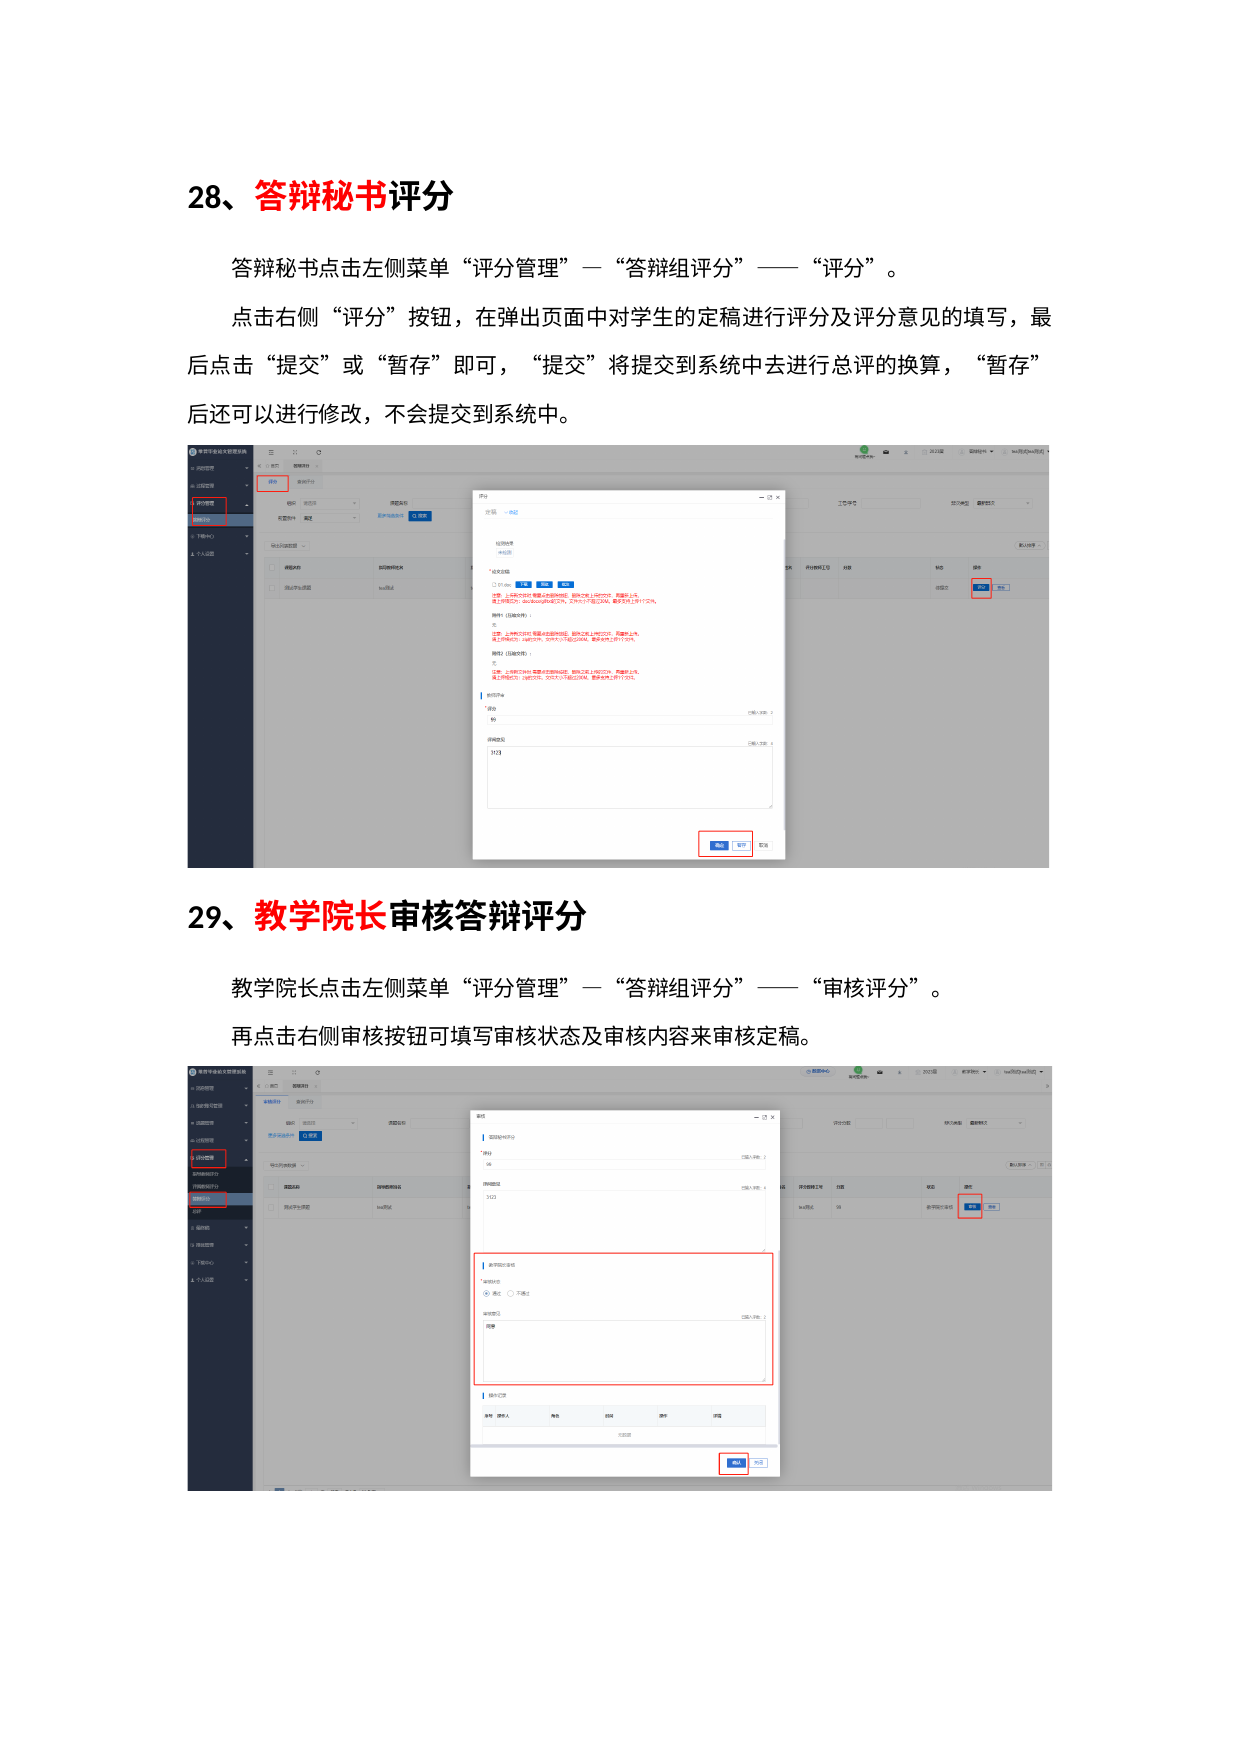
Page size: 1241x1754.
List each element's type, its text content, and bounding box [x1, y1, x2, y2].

text 再点击右侧审核按钮可填写审核状态及审核内容来审核定稿。 [187, 1018, 1053, 1051]
subtitle 29、教学院长审核答辩评分 [187, 881, 1053, 946]
text 答辩秘书点击左侧菜单“评分管理”—“答辩组评分”——“评分”。 [187, 251, 1053, 283]
picture [187, 445, 1050, 868]
subtitle 28、答辩秘书评分 [187, 162, 1053, 227]
text 点击右侧“评分”按钮，在弹出页面中对学生的定稿进行评分及评分意见的填写，最后点击“提交”或“暂存”即可，“提交”将提交到系统中去进行总评的换算，“暂存”后还可以进行修改，不会提交到系统中。 [187, 299, 1053, 429]
picture [187, 1066, 1053, 1491]
text 教学院长点击左侧菜单“评分管理”—“答辩组评分”——“审核评分”。 [187, 970, 1053, 1003]
